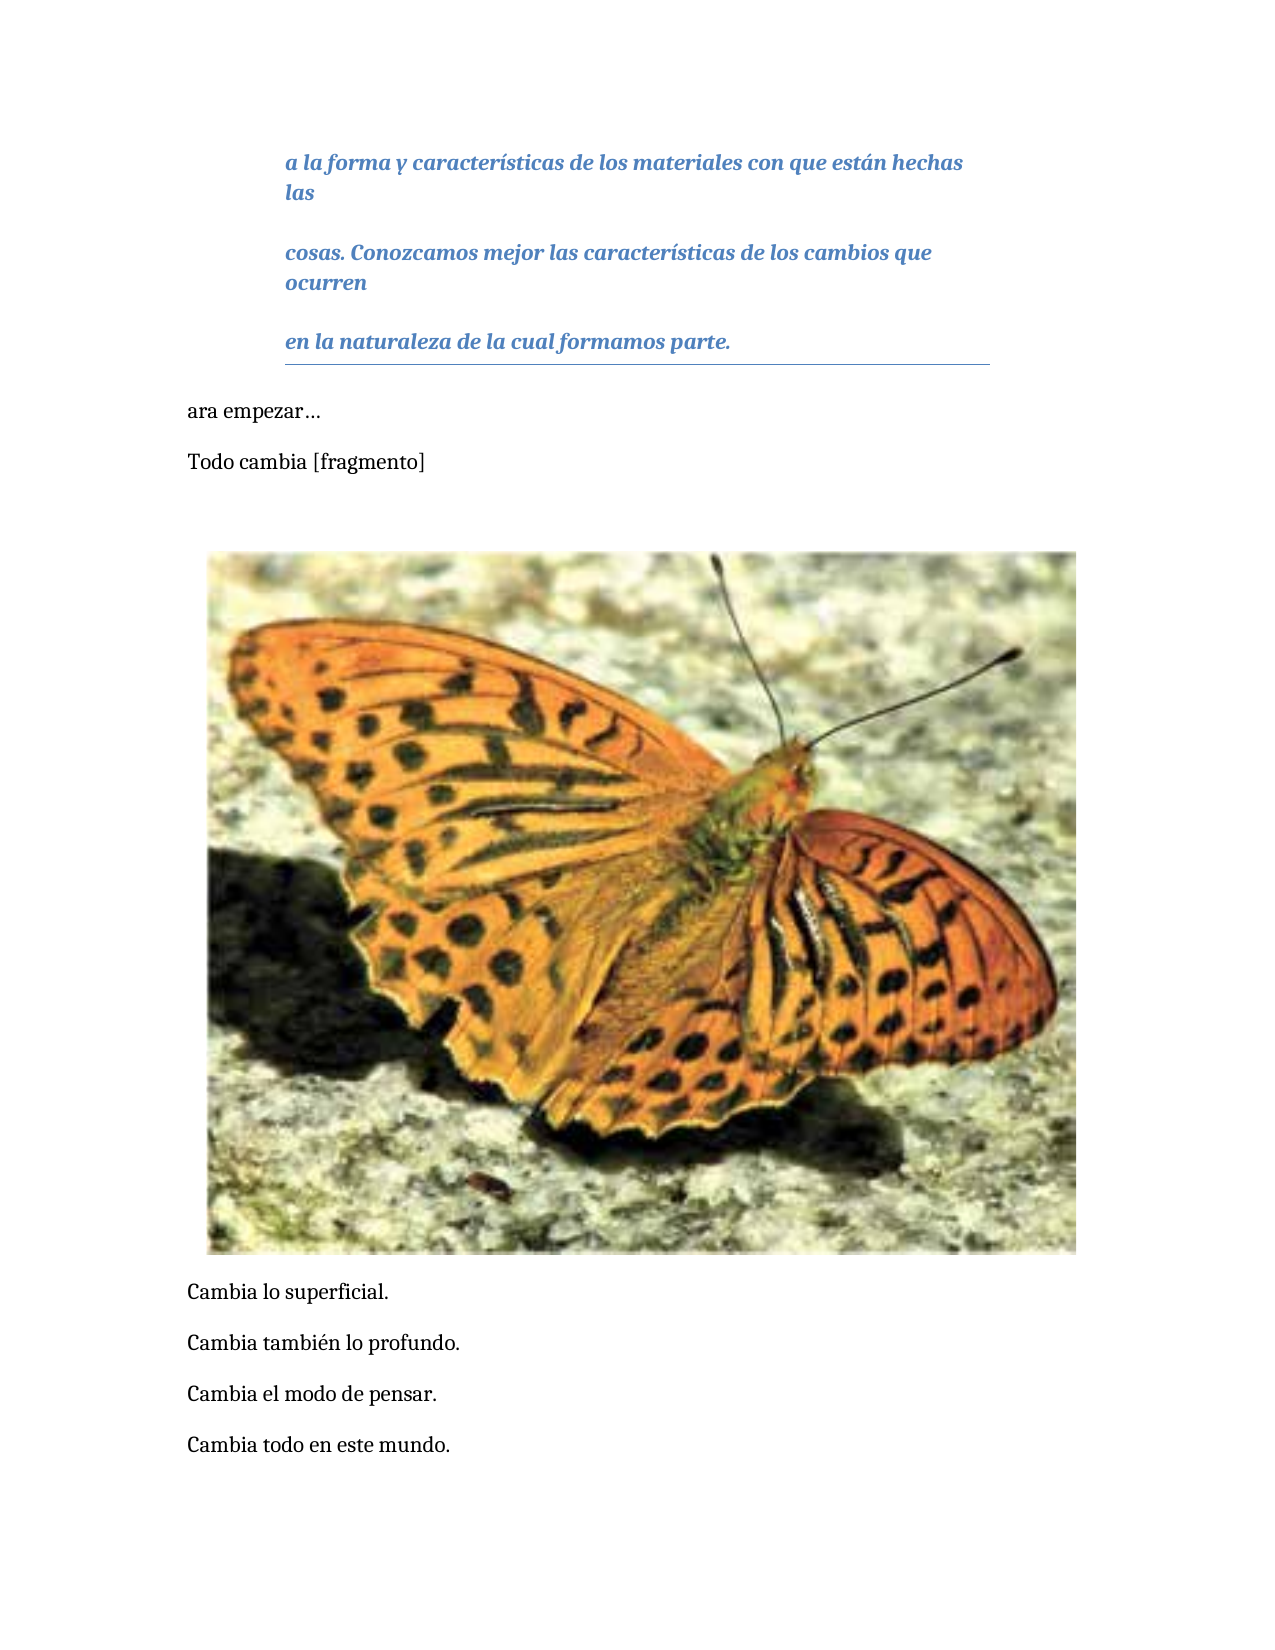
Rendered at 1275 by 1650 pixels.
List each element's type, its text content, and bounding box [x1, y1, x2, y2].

text Cambia el modo de pensar. [187, 1381, 1087, 1407]
text en la naturaleza de la cual formamos parte. [285, 329, 990, 364]
text Cambia lo superficial. [187, 1279, 1087, 1305]
text a la forma y características de los materiales con que están hechas las [285, 150, 990, 207]
text cosas. Conozcamos mejor las características de los cambios que ocurren [285, 239, 990, 296]
text Todo cambia [fragmento] [187, 449, 1087, 475]
text Cambia también lo profundo. [187, 1330, 1087, 1356]
picture [206, 551, 1077, 1255]
text Cambia todo en este mundo. [187, 1432, 1087, 1458]
text ara empezar… [187, 398, 1087, 424]
